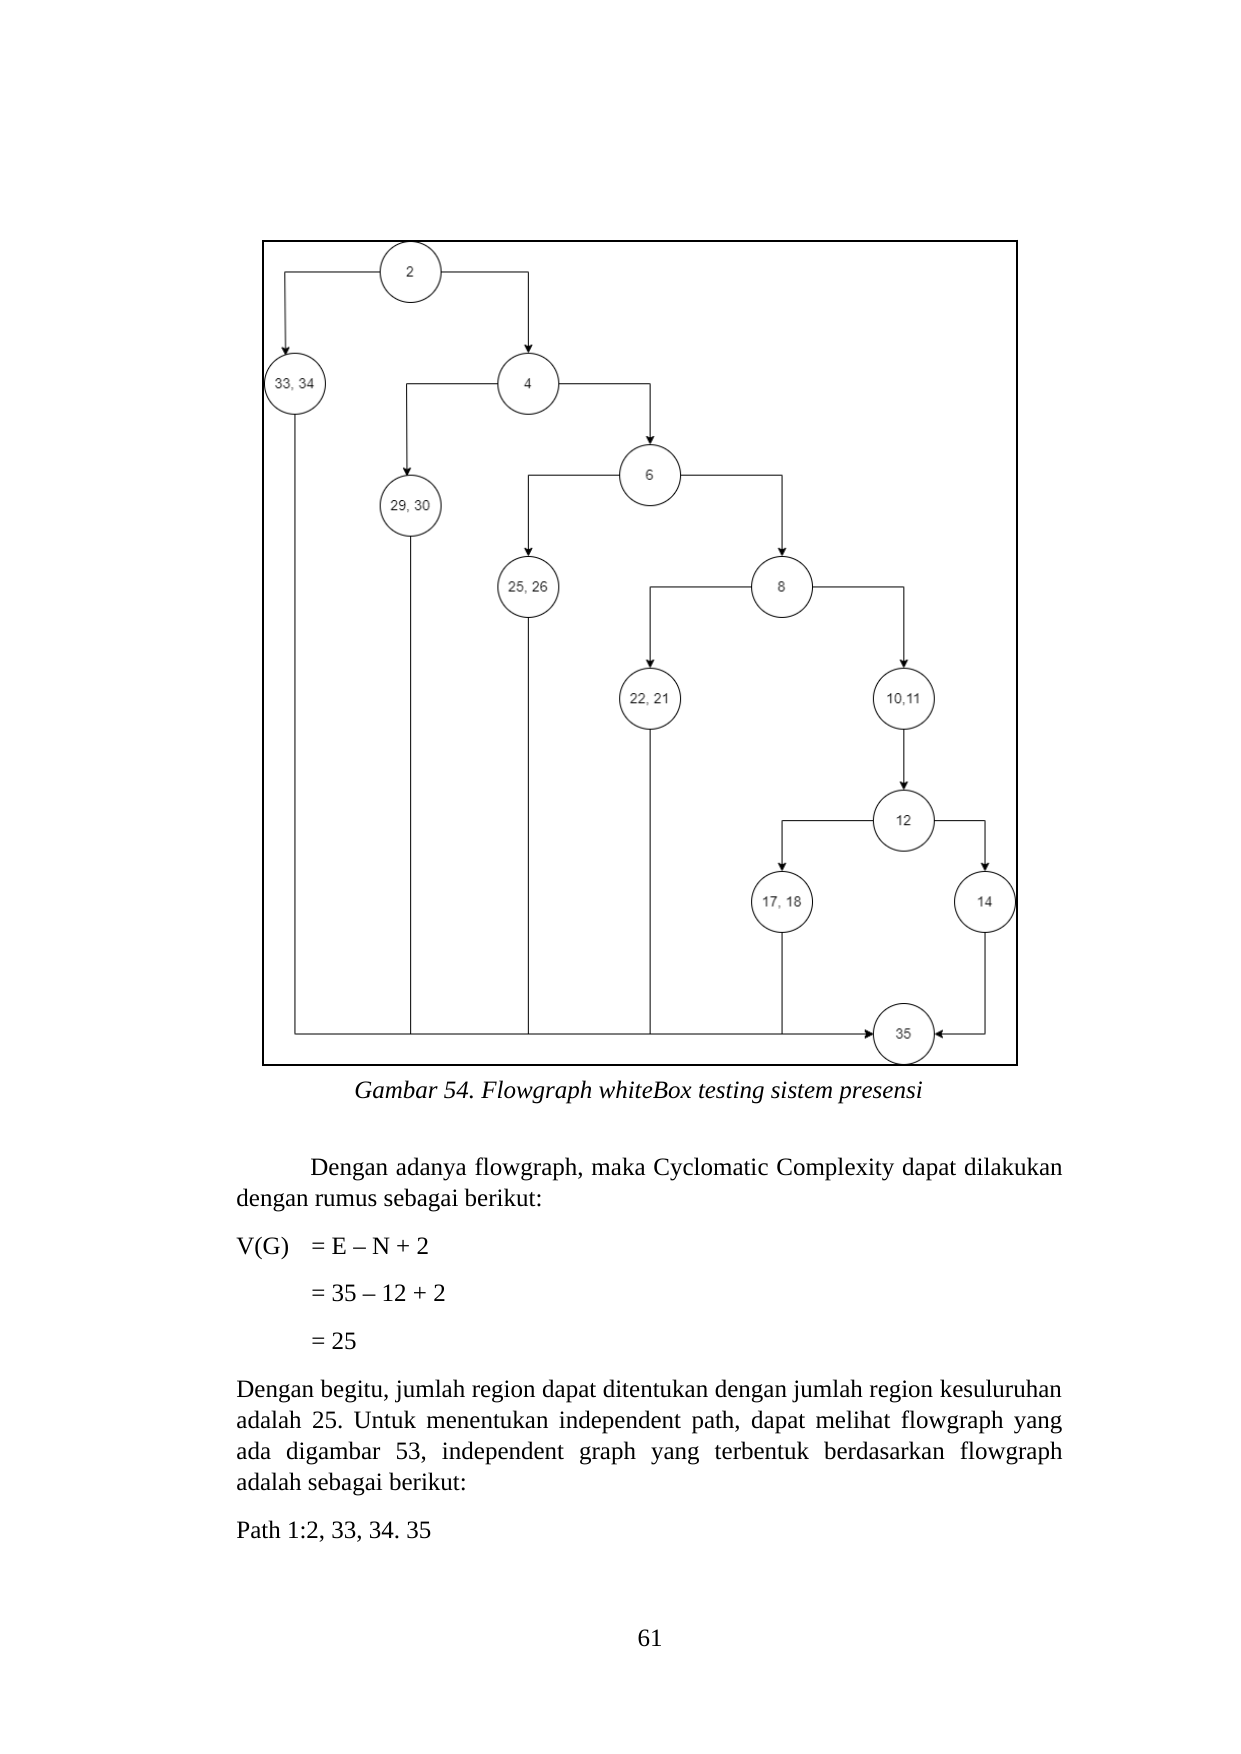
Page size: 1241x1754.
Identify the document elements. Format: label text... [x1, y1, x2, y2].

subtitle = 25 [236, 1326, 1063, 1355]
picture [264, 242, 1016, 1064]
subtitle V(G) = E – N + 2 [236, 1231, 1063, 1259]
subtitle Path 1:2, 33, 34. 35 [236, 1515, 1063, 1543]
subtitle Dengan begitu, jumlah region dapat ditentukan dengan jumlah region kesuluruhan adalah 25. Untuk menentukan independent path, dapat melihat flowgraph yang ada digambar 53, independent graph yang terbentuk berdasarkan flowgraph adalah sebagai berikut: [236, 1374, 1063, 1496]
subtitle Dengan adanya flowgraph, maka Cyclomatic Complexity dapat dilakukan dengan rumus sebagai berikut: [236, 1152, 1063, 1212]
subtitle = 35 – 12 + 2 [236, 1278, 1063, 1307]
